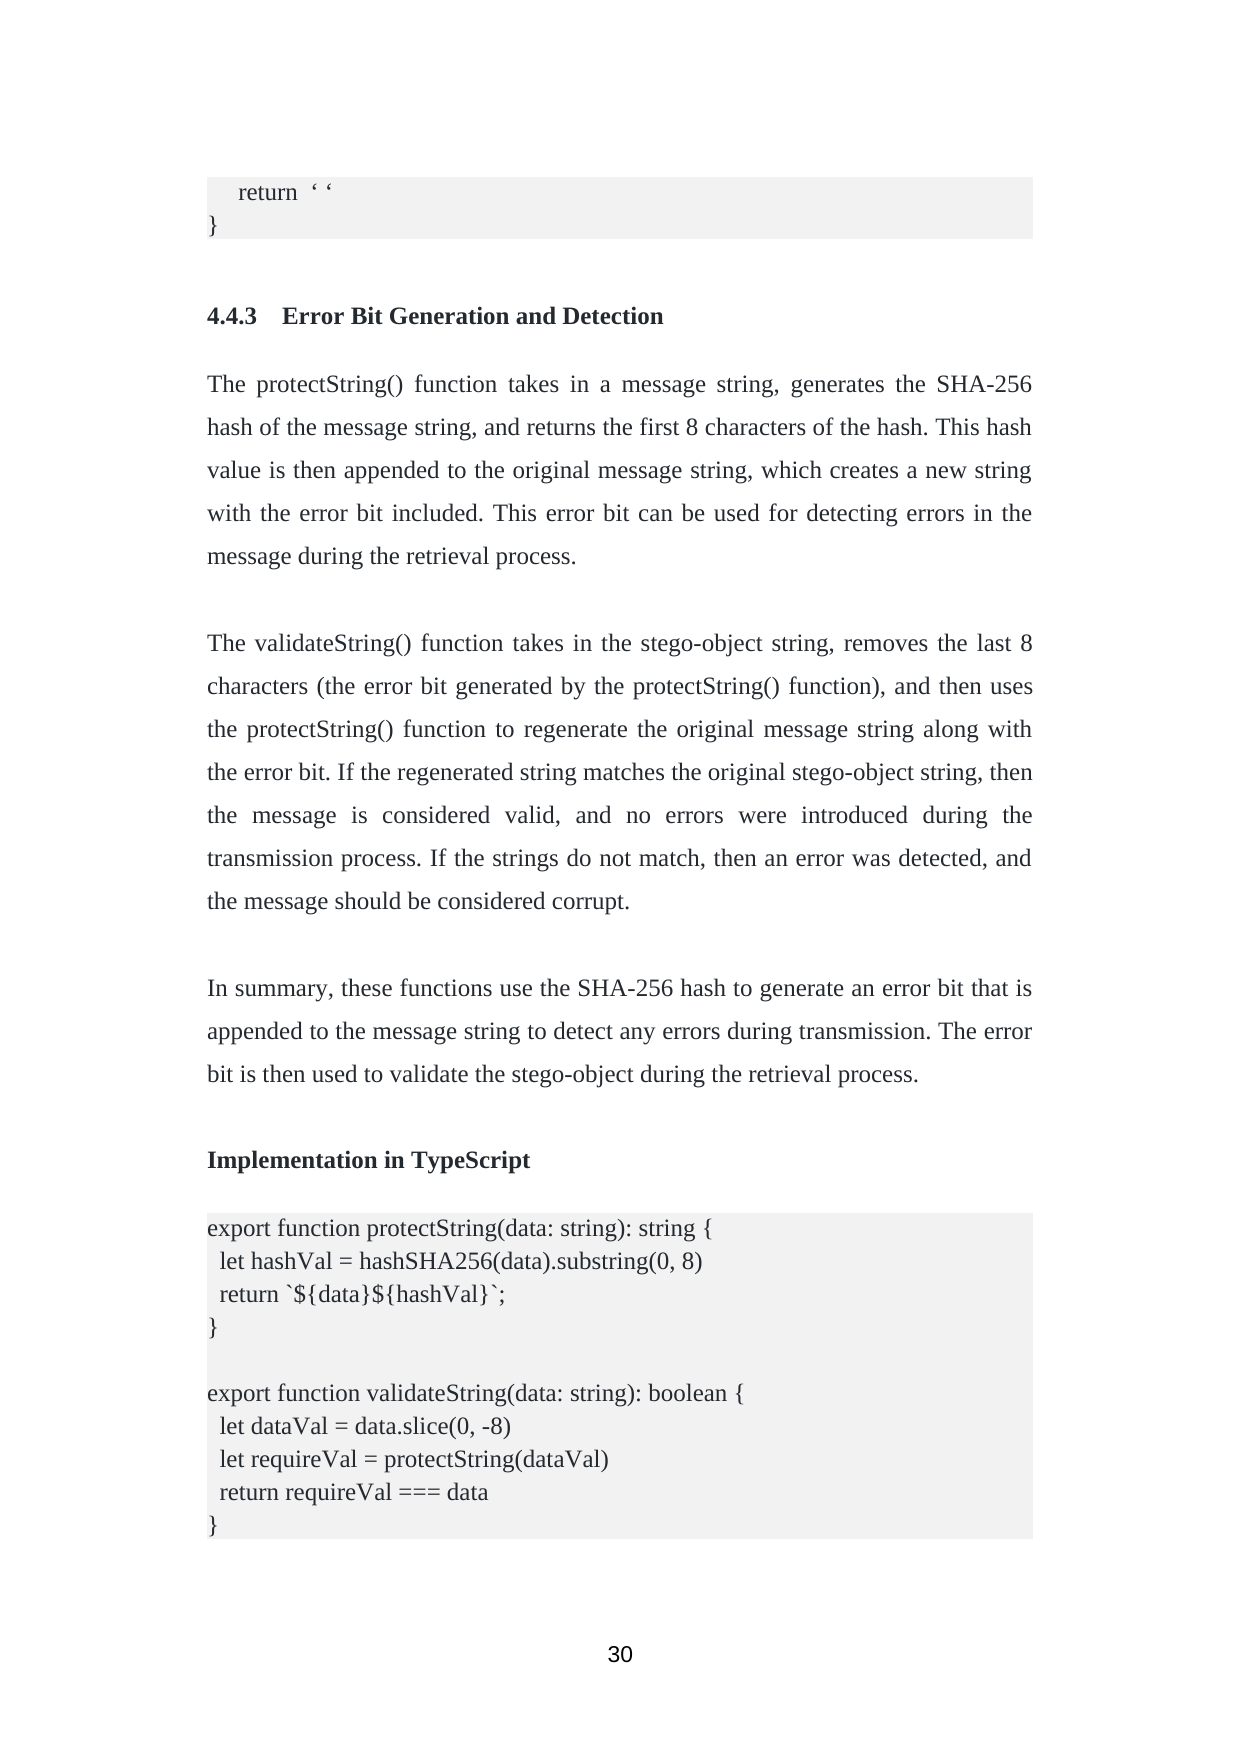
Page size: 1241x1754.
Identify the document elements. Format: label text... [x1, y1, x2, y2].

text return requireVal === data [207, 1477, 1033, 1506]
text return ‘ ‘ [207, 177, 1033, 206]
text Implementation in TypeScript [207, 1145, 1033, 1174]
text let hashVal = hashSHA256(data).substring(0, 8) [207, 1246, 1033, 1275]
text The protectString() function takes in a message string, generates the SHA-256 hash of the message string, and returns the first 8 characters of the hash. This hash value is then appended to the original message string, which creates a new string with the error bit included. This error bit can be used for detecting errors in the message during the retrieval process. [207, 369, 1033, 570]
text The validateString() function takes in the stego-object string, removes the last 8 characters (the error bit generated by the protectString() function), and then uses the protectString() function to regenerate the original message string along with the error bit. If the regenerated string matches the original stego-object string, then the message is considered valid, and no errors were introduced during the transmission process. If the strings do not match, then an error was detected, and the message should be considered corrupt. [207, 628, 1033, 915]
text let requireVal = protectString(dataVal) [207, 1444, 1033, 1473]
text } [207, 210, 1033, 239]
text export function validateString(data: string): boolean { [207, 1378, 1033, 1407]
text let dataVal = data.slice(0, -8) [207, 1411, 1033, 1440]
text export function protectString(data: string): string { [207, 1213, 1033, 1242]
text In summary, these functions use the SHA-256 hash to generate an error bit that is appended to the message string to detect any errors during transmission. The error bit is then used to validate the stego-object during the retrieval process. [207, 973, 1033, 1088]
text return `${data}${hashVal}`; [207, 1279, 1033, 1308]
text } [207, 1312, 1033, 1341]
text 4.4.3 Error Bit Generation and Detection [207, 301, 1033, 329]
text } [207, 1510, 1033, 1539]
